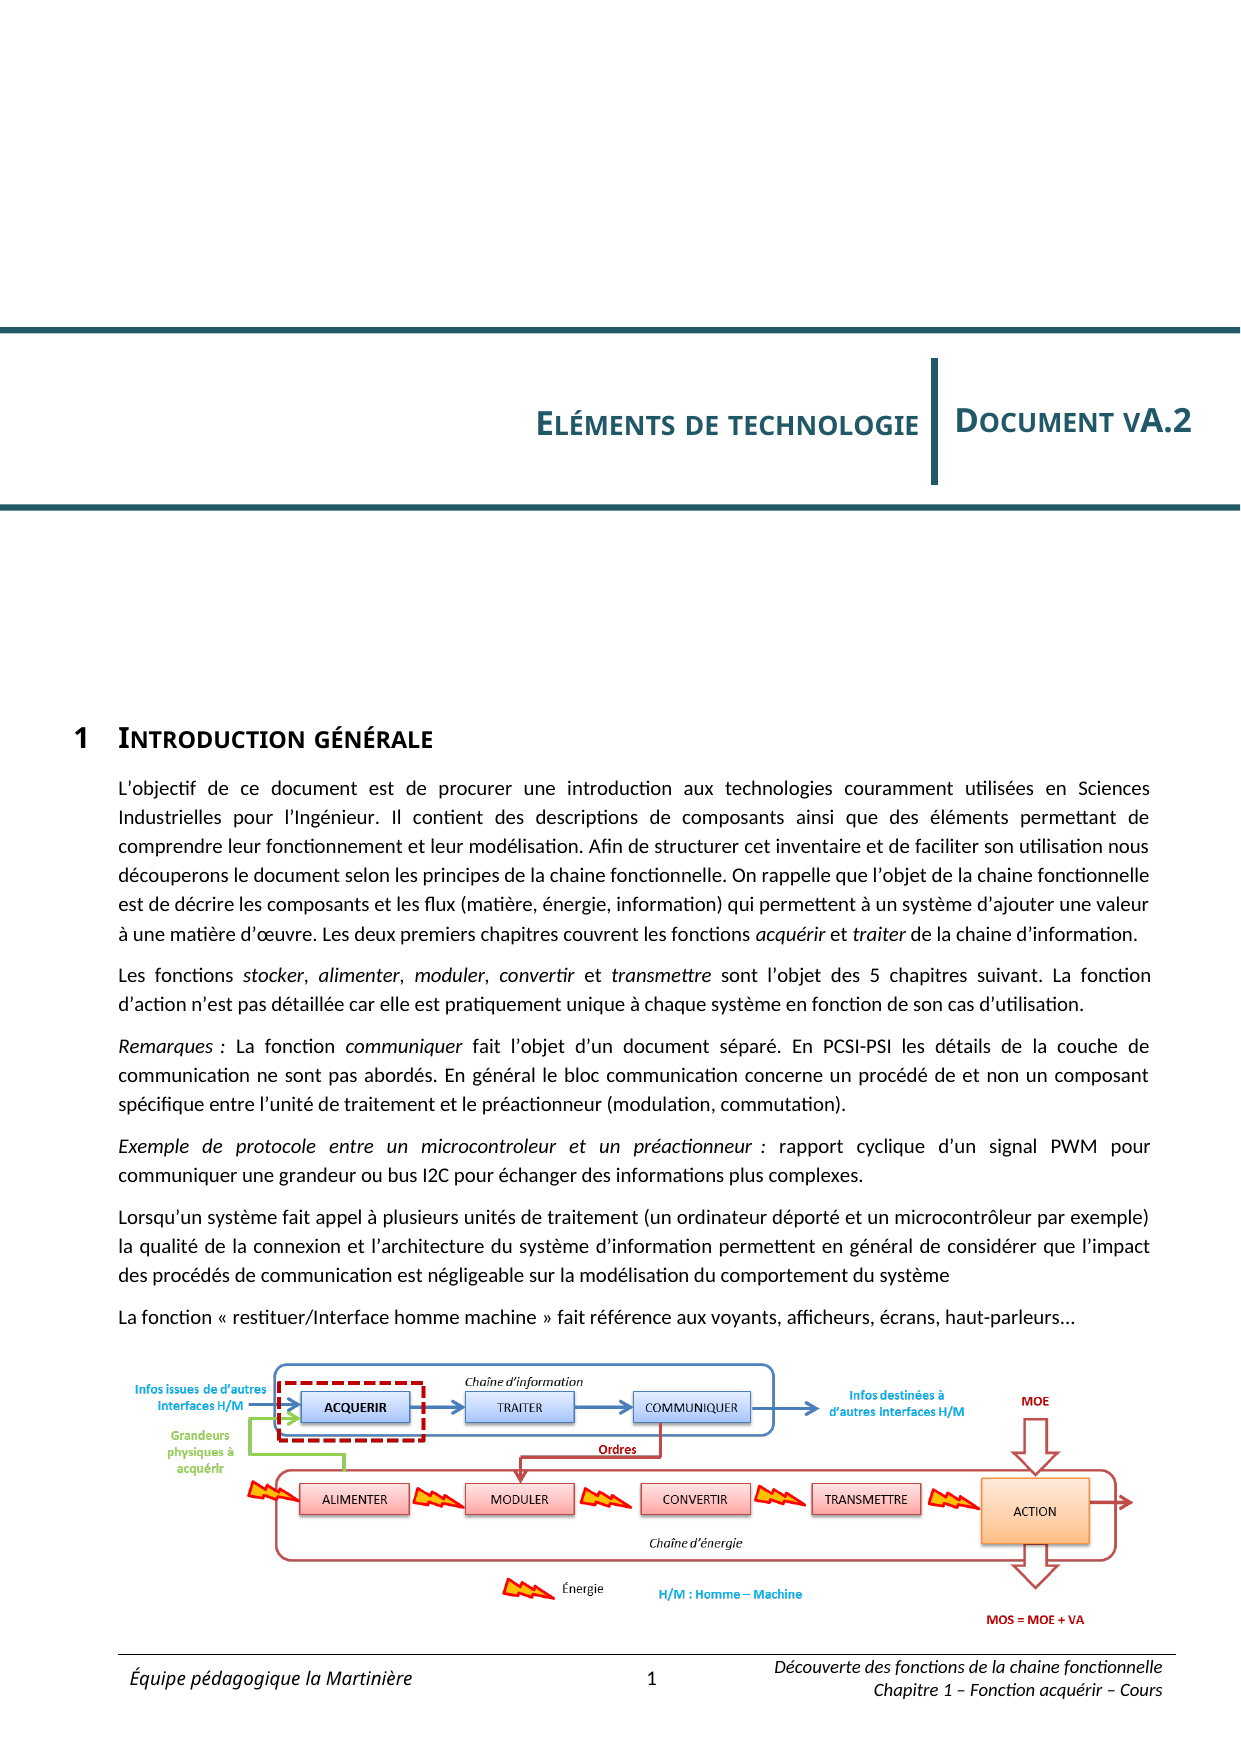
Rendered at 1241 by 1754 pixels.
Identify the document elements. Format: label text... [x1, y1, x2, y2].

text Les fonctions stocker, alimenter, moduler, convertir et transmettre sont l’objet des 5 chapitres suivant. La fonction d’action n’est pas détaillée car elle est pratiquement unique à chaque système en fonction de son cas d’utilisation. [118, 962, 1152, 1017]
text Exemple de protocole entre un microcontroleur et un préactionneur : rapport cyclique d’un signal PWM pour communiquer une grandeur ou bus I2C pour échanger des informations plus complexes. [118, 1133, 1152, 1188]
picture [122, 1345, 1148, 1641]
text Remarques : La fonction communiquer fait l’objet d’un document séparé. En PCSI-PSI les détails de la couche de communication ne sont pas abordés. En général le bloc communication concerne un procédé de et non un composant spécifique entre l’unité de traitement et le préactionneur (modulation, commutation). [118, 1033, 1152, 1117]
subtitle Introduction générale [73, 717, 1152, 757]
text L’objectif de ce document est de procurer une introduction aux technologies couramment utilisées en Sciences Industrielles pour l’Ingénieur. Il contient des descriptions de composants ainsi que des éléments permettant de comprendre leur fonctionnement et leur modélisation. Afin de structurer cet inventaire et de faciliter son utilisation nous découperons le document selon les principes de la chaine fonctionnelle. On rappelle que l’objet de la chaine fonctionnelle est de décrire les composants et les flux (matière, énergie, information) qui permettent à un système d’ajouter une valeur à une matière d’œuvre. Les deux premiers chapitres couvrent les fonctions acquérir et traiter de la chaine d’information. [118, 775, 1152, 946]
text La fonction « restituer/Interface homme machine » fait référence aux voyants, afficheurs, écrans, haut-parleurs... [118, 1304, 1152, 1329]
text Lorsqu’un système fait appel à plusieurs unités de traitement (un ordinateur déporté et un microcontrôleur par exemple) la qualité de la connexion et l’architecture du système d’information permettent en général de considérer que l’impact des procédés de communication est négligeable sur la modélisation du comportement du système [118, 1204, 1152, 1288]
